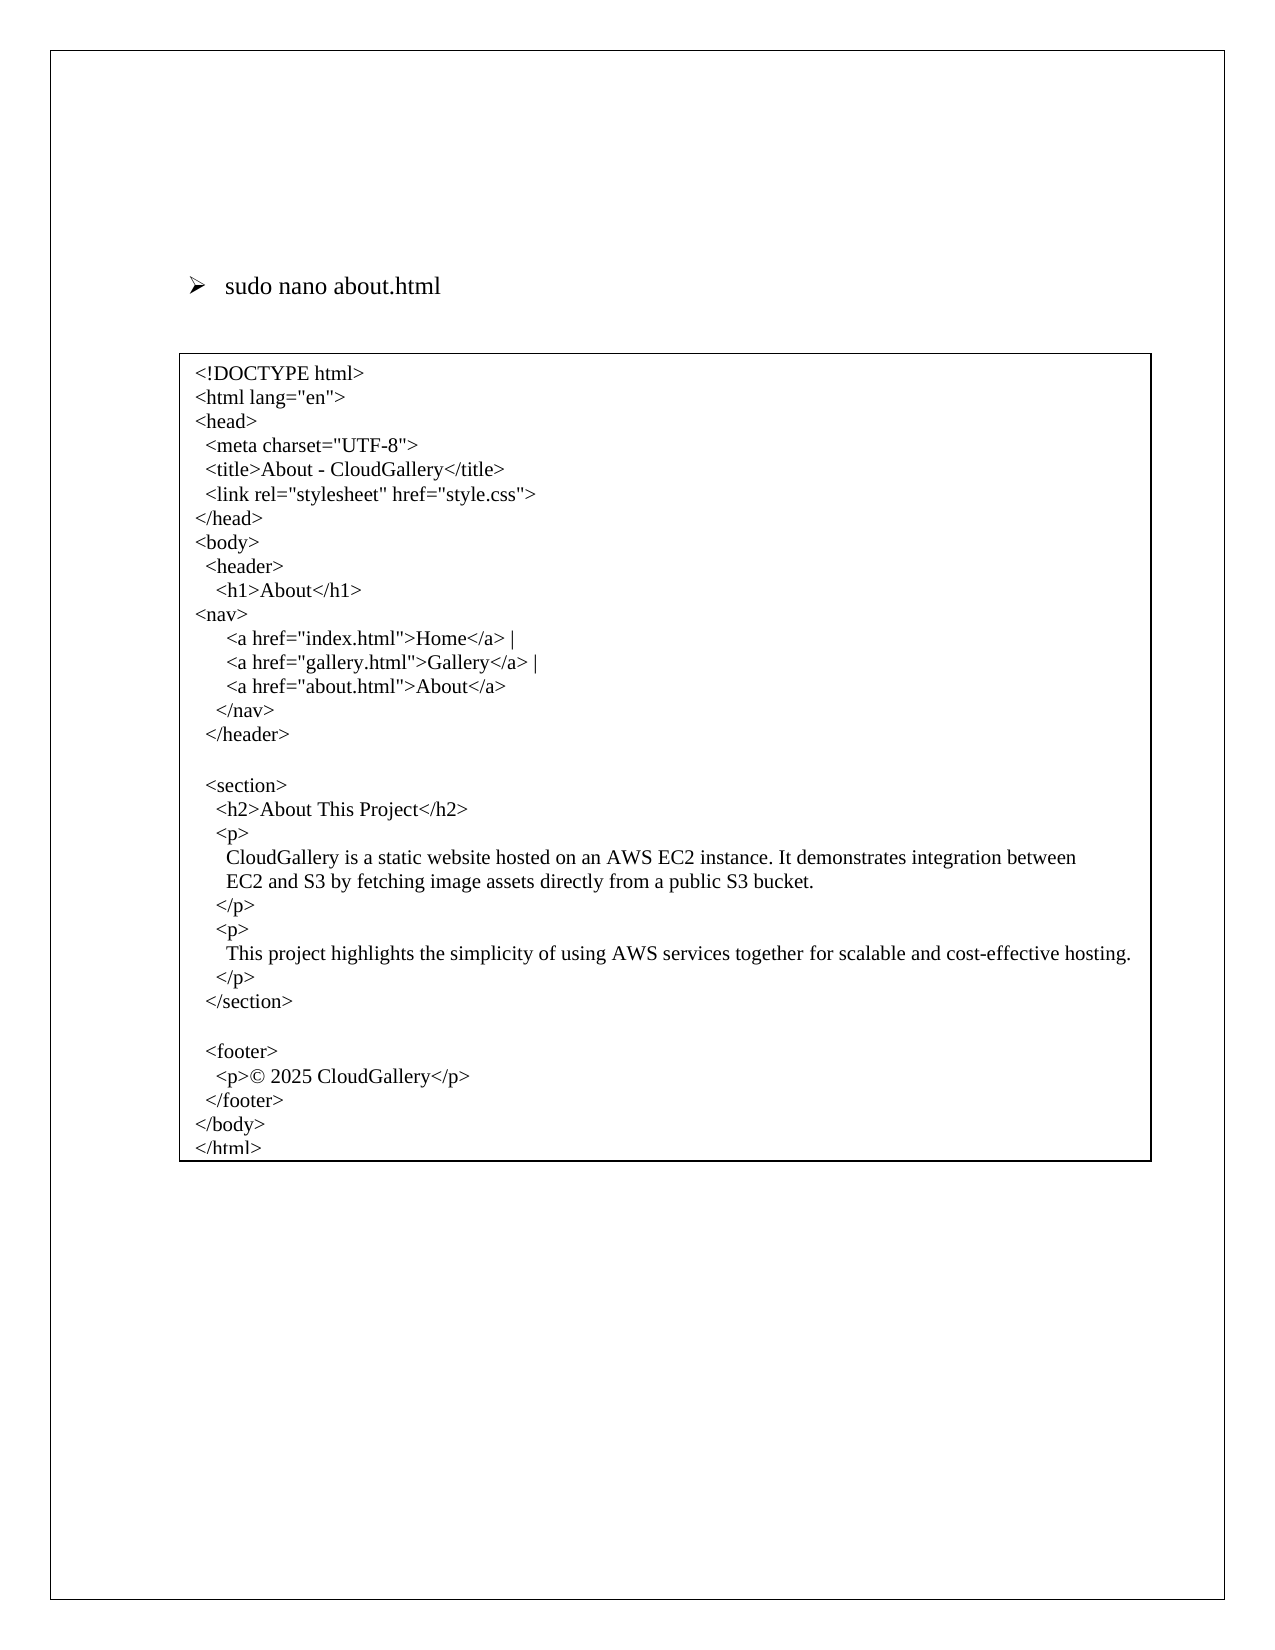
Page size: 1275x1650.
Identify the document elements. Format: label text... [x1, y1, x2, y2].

list sudo nano about.html [187, 271, 1152, 299]
